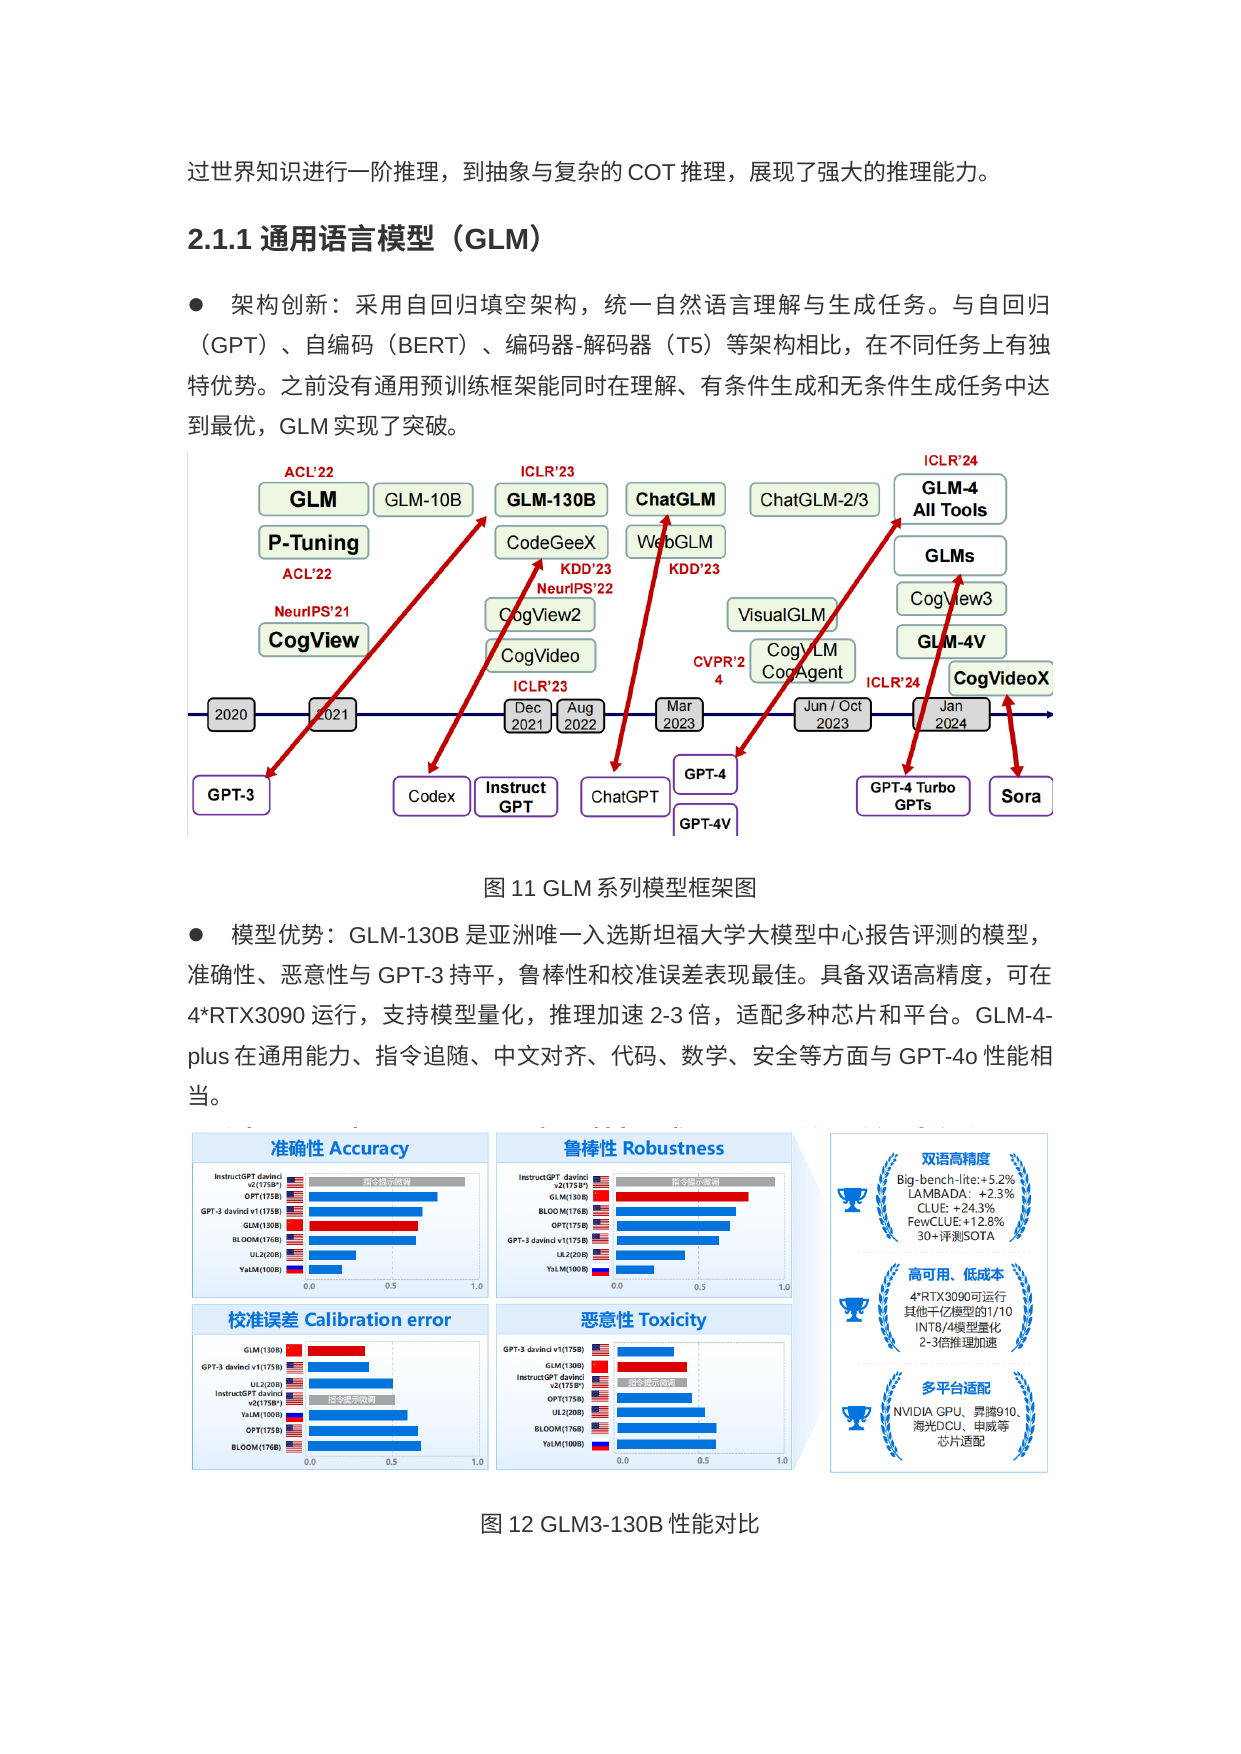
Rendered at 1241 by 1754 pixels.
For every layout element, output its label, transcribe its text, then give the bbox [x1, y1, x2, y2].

text 图12 GLM3-130B性能对比 [187, 1502, 1053, 1543]
text 图11 GLM系列模型框架图 [187, 867, 1053, 907]
list 架构创新：采用自回归填空架构，统一自然语言理解与生成任务。与自回归（GPT）、自编码（BERT）、编码器-解码器（T5）等架构相比，在不同任务上有独特优势。之前没有通用预训练框架能同时在理解、有条件生成和无条件生成任务中达到最优，GLM实现了突破。 [187, 283, 1053, 445]
subtitle 2.1.1 通用语言模型（GLM） [187, 197, 1053, 277]
list 模型优势：GLM-130B是亚洲唯一入选斯坦福大学大模型中心报告评测的模型，准确性、恶意性与GPT-3持平，鲁棒性和校准误差表现最佳。具备双语高精度，可在4*RTX3090运行，支持模型量化，推理加速2-3倍，适配多种芯片和平台。GLM-4-plus在通用能力、指令追随、中文对齐、代码、数学、安全等方面与GPT-4o性能相当。 [187, 913, 1053, 1115]
picture [187, 1127, 1053, 1478]
picture [187, 451, 1053, 836]
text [187, 150, 1053, 190]
